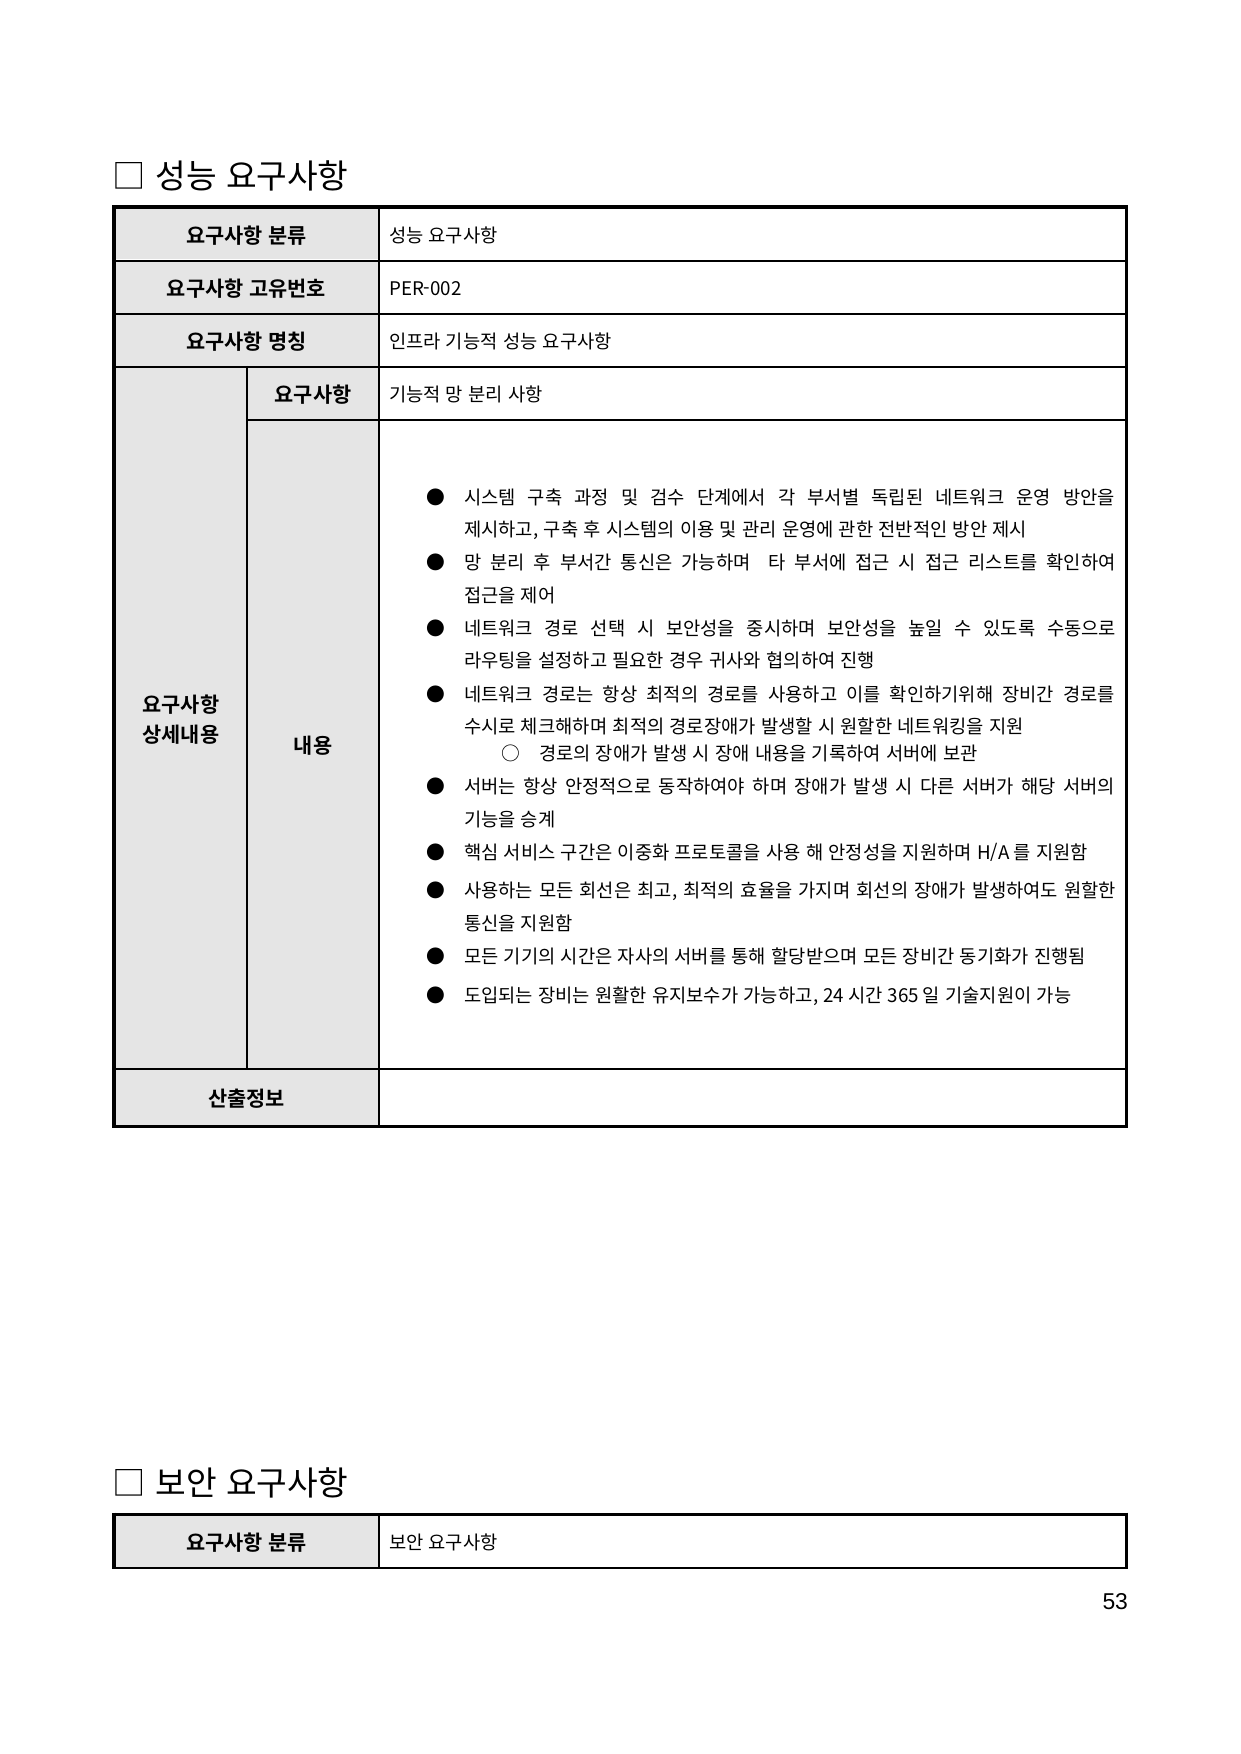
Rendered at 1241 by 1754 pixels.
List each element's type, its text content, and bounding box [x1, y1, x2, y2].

table_cell 인프라 기능적 성능 요구사항 [380, 315, 1125, 366]
table_cell 요구사항 [248, 368, 378, 419]
table_cell PER-002 [380, 262, 1125, 313]
table_header 보안 요구사항 [380, 1516, 1125, 1567]
table_cell 기능적 망 분리 사항 [380, 368, 1125, 419]
table_cell 요구사항 상세내용 [116, 368, 246, 1068]
text □ 보안 요구사항 [112, 1457, 1128, 1505]
table_cell 산출정보 [116, 1070, 378, 1125]
table_cell [380, 1070, 1125, 1125]
table_cell 내용 [248, 421, 378, 1068]
text □ 성능 요구사항 [112, 150, 1128, 198]
table_header 요구사항 분류 [116, 1516, 378, 1567]
table_cell 요구사항 고유번호 [116, 262, 378, 313]
table_cell 요구사항 명칭 [116, 315, 378, 366]
table_header 성능 요구사항 [380, 209, 1125, 259]
table_cell 시스템 구축 과정 및 검수 단계에서 각 부서별 독립된 네트워크 운영 방안을 제시하고, 구축 후 시스템의 이용 및 관리 운영에 관한 전반적인 방안 제시 망 분리 후 부서간 통신은 가능하며 타 부서에 접근 시 접근 리스트를 확인하여 접근을 제어 네트워크 경로 선택 시 보안성을 중시하며 보안성을 높일 수 있도록 수동으로 라우팅을 설정하고 필요한 경우 귀사와 협의하여 진행 네트워크 경로는 항상 최적의 경로를 사용하고 이를 확인하기위해 장비간 경로를 수시로 체크해하며 최적의 경로장애가 발생할 시 원할한 네트워킹을 지원 경로의 장애가 발생 시 장애 내용을 기록하여 서버에 보관 서버는 항상 안정적으로 동작하여야 하며 장애가 발생 시 다른 서버가 해당 서버의 기능을 승계 핵심 서비스 구간은 이중화 프로토콜을 사용 해 안정성을 지원하며 H/A를 지원함 사용하는 모든 회선은 최고, 최적의 효율을 가지며 회선의 장애가 발생하여도 원할한 통신을 지원함 모든 기기의 시간은 자사의 서버를 통해 할당받으며 모든 장비간 동기화가 진행됨 도입되는 장비는 원활한 유지보수가 가능하고, 24시간 365일 기술지원이 가능 [380, 421, 1125, 1068]
table_header 요구사항 분류 [116, 209, 378, 259]
